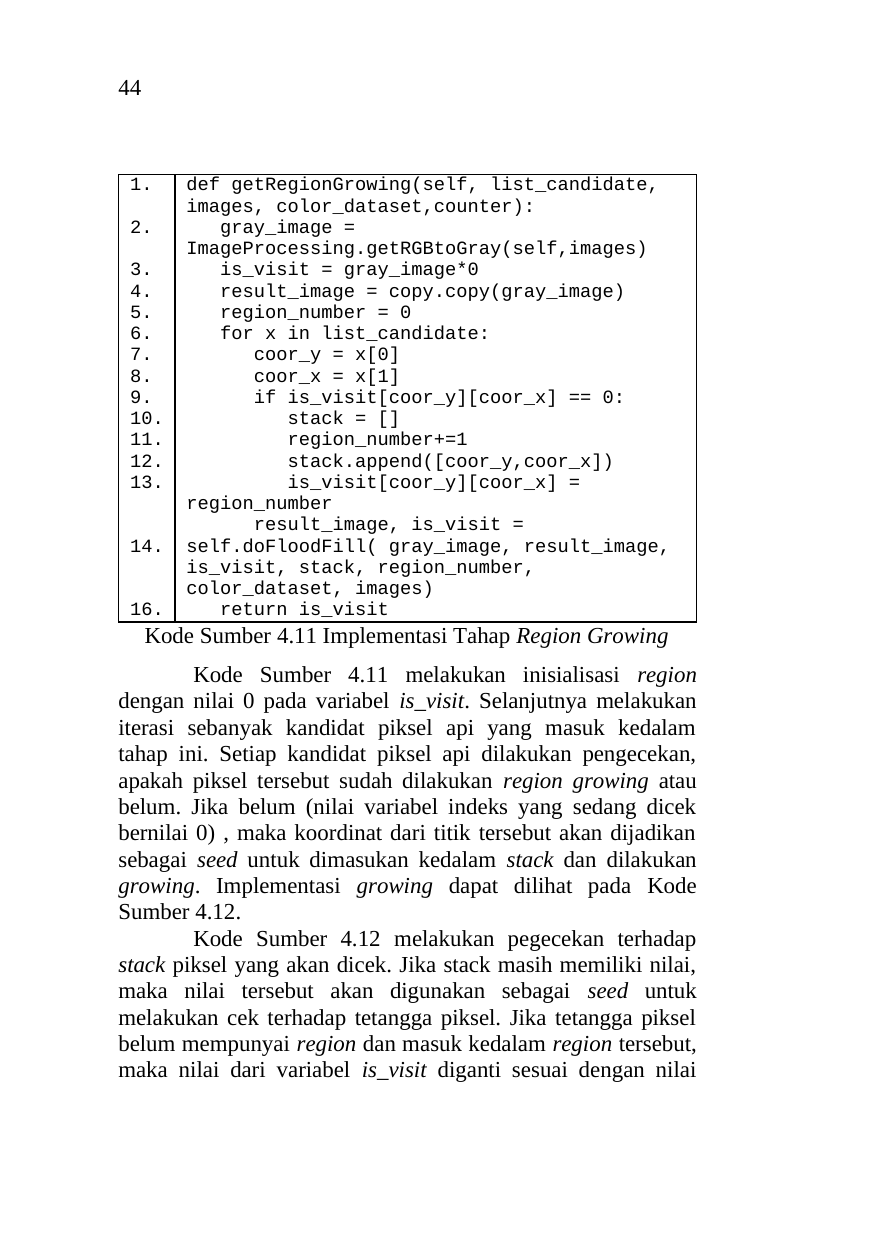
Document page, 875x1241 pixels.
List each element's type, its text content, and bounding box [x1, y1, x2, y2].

text Kode Sumber 4.11 Implementasi Tahap Region Growing [118, 623, 697, 649]
table_header 1. 2. 3. 4. 5. 6. 7. 8. 9. 10. 11. 12. 13. 14. 16. [119, 175, 174, 621]
table_header def getRegionGrowing(self, list_candidate, images, color_dataset,counter): gray_image = ImageProcessing.getRGBtoGray(self,images) is_visit = gray_image*0 result_image = copy.copy(gray_image) region_number = 0 for x in list_candidate: coor_y = x[0] coor_x = x[1] if is_visit[coor_y][coor_x] == 0: stack = [] region_number+=1 stack.append([coor_y,coor_x]) is_visit[coor_y][coor_x] = region_number result_image, is_visit = self.doFloodFill( gray_image, result_image, is_visit, stack, region_number, color_dataset, images) return is_visit [176, 175, 696, 621]
text Kode Sumber 4.11 melakukan inisialisasi region dengan nilai 0 pada variabel is_visit. Selanjutnya melakukan iterasi sebanyak kandidat piksel api yang masuk kedalam tahap ini. Setiap kandidat piksel api dilakukan pengecekan, apakah piksel tersebut sudah dilakukan region growing atau belum. Jika belum (nilai variabel indeks yang sedang dicek bernilai 0) , maka koordinat dari titik tersebut akan dijadikan sebagai seed untuk dimasukan kedalam stack dan dilakukan growing. Implementasi growing dapat dilihat pada Kode Sumber 4.12. [118, 661, 697, 925]
